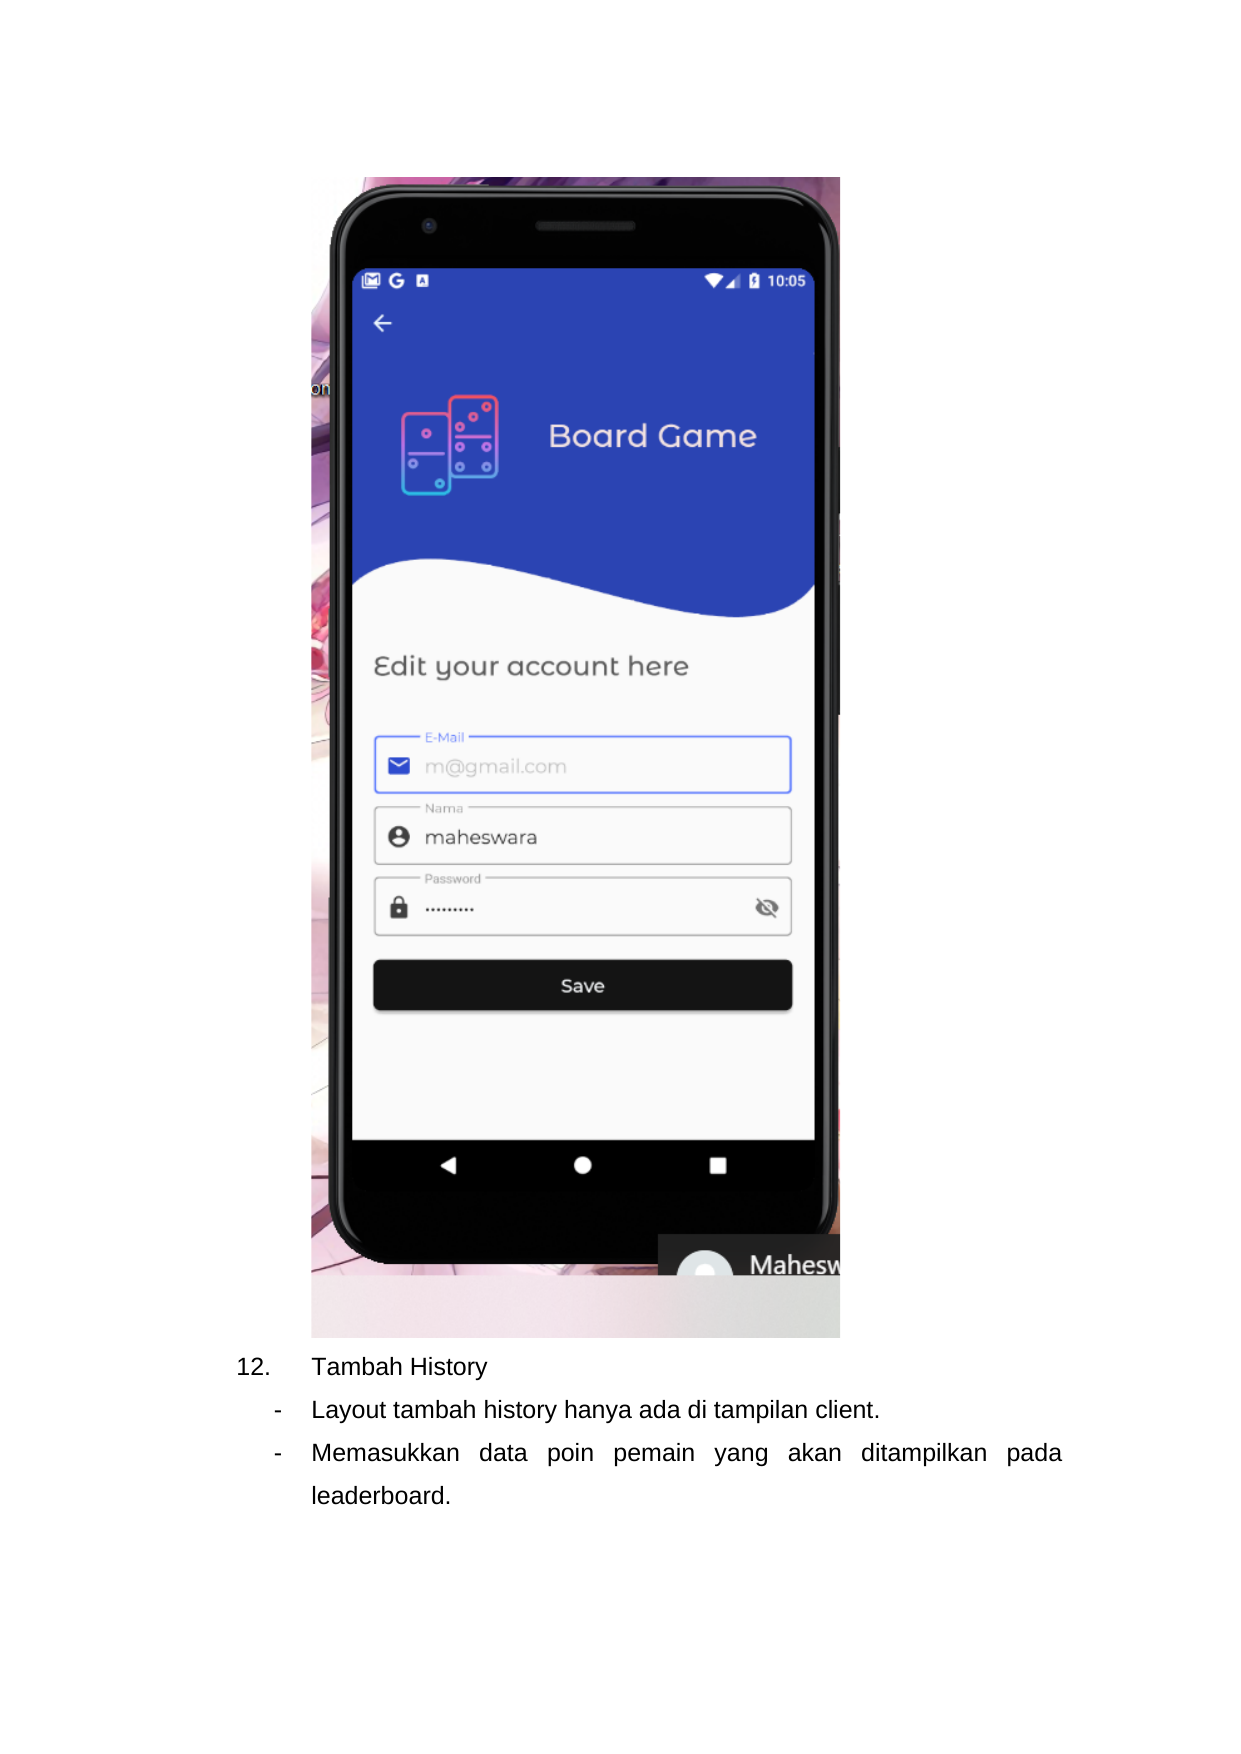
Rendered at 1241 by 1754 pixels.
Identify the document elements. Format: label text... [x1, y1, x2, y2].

list Memasukkan data poin pemain yang akan ditampilkan pada leaderboard. [274, 1438, 1063, 1510]
list Layout tambah history hanya ada di tampilan client. [274, 1395, 1063, 1423]
picture [311, 177, 841, 1338]
list Tambah History [236, 1352, 1063, 1380]
